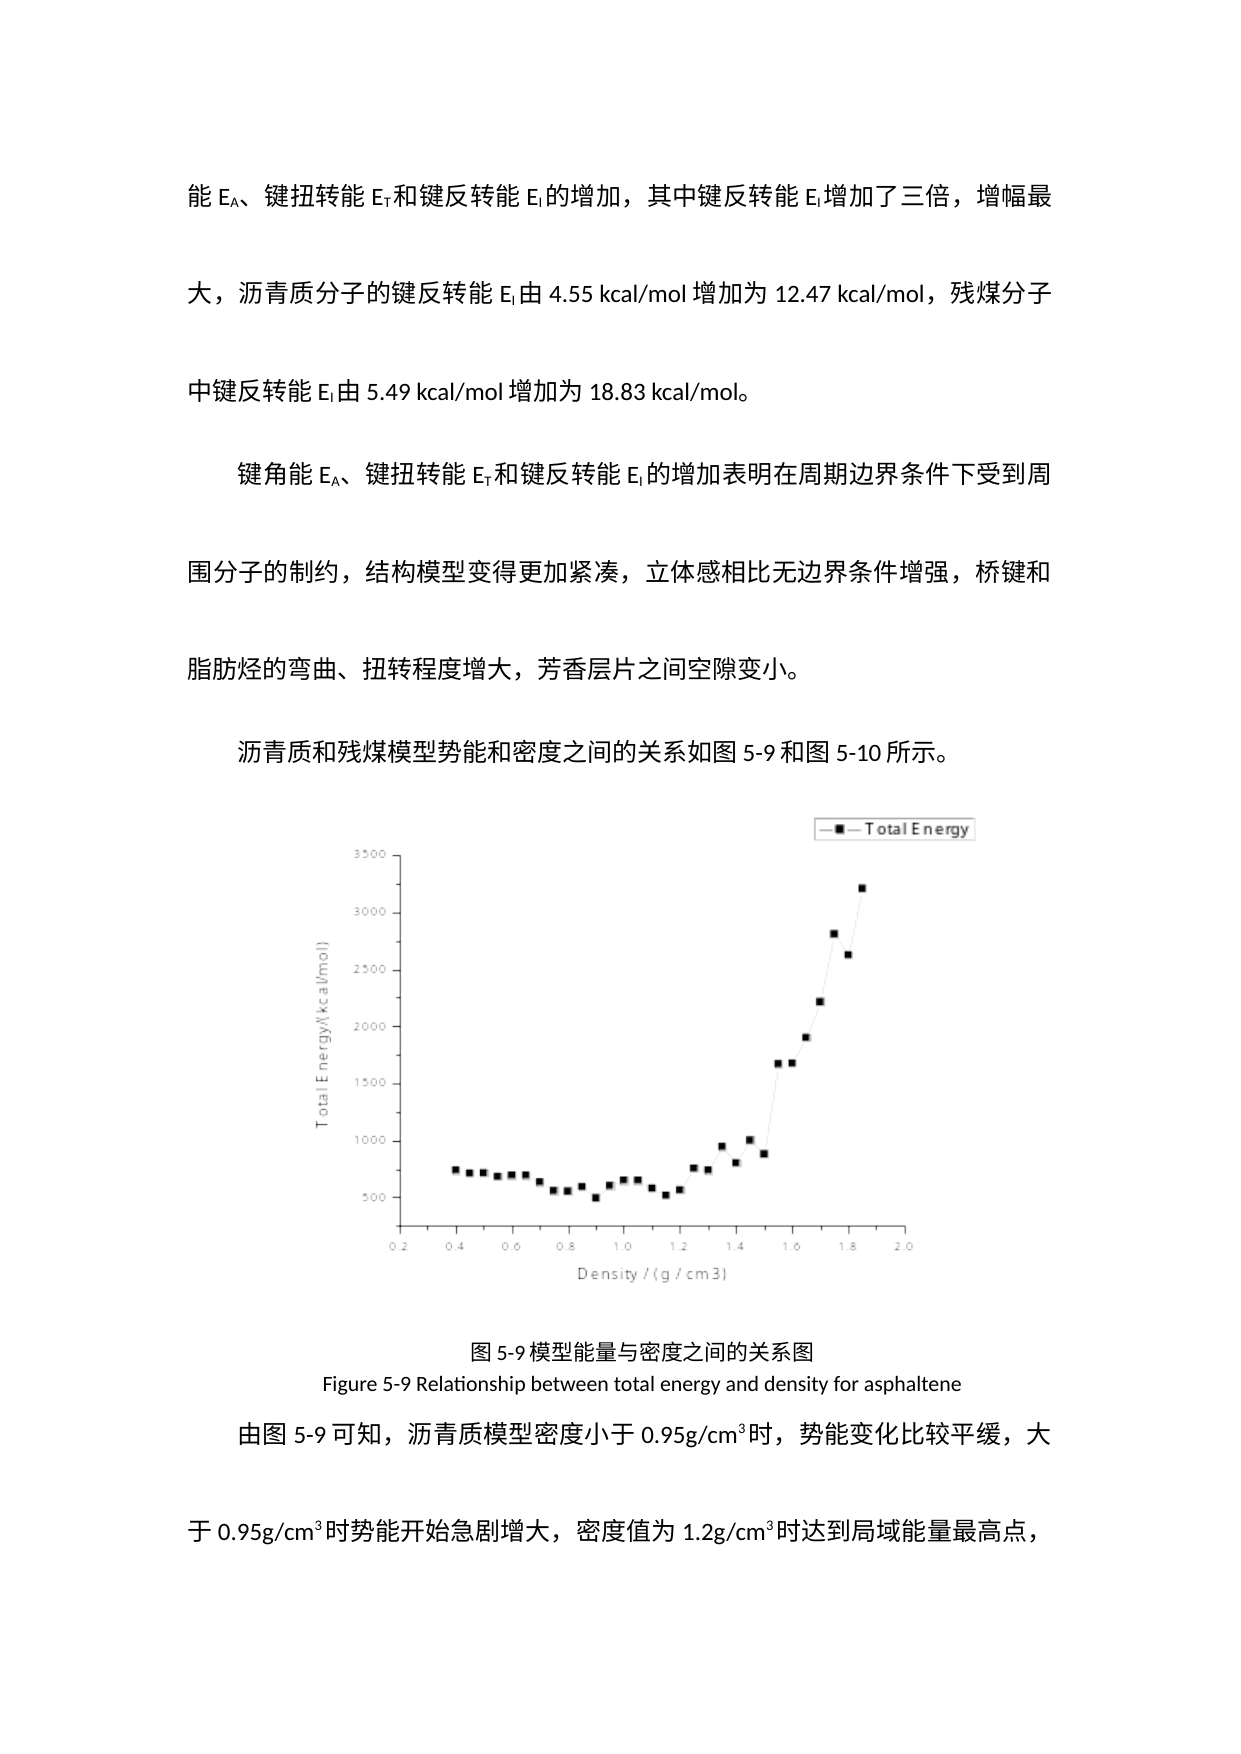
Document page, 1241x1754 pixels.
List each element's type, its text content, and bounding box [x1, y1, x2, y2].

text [187, 1400, 1053, 1562]
text 键角能EA、键扭转能ET和键反转能EI的增加表明在周期边界条件下受到周围分子的制约，结构模型变得更加紧凑，立体感相比无边界条件增强，桥键和脂肪烃的弯曲、扭转程度增大，芳香层片之间空隙变小。 [187, 440, 1053, 700]
text Figure 5-9 Relationship between total energy and density for asphaltene [187, 1367, 1053, 1400]
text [187, 162, 1053, 422]
text 图5-9模型能量与密度之间的关系图 [187, 1335, 1053, 1367]
text 沥青质和残煤模型势能和密度之间的关系如图5-9和图5-10所示。 [187, 718, 1053, 783]
